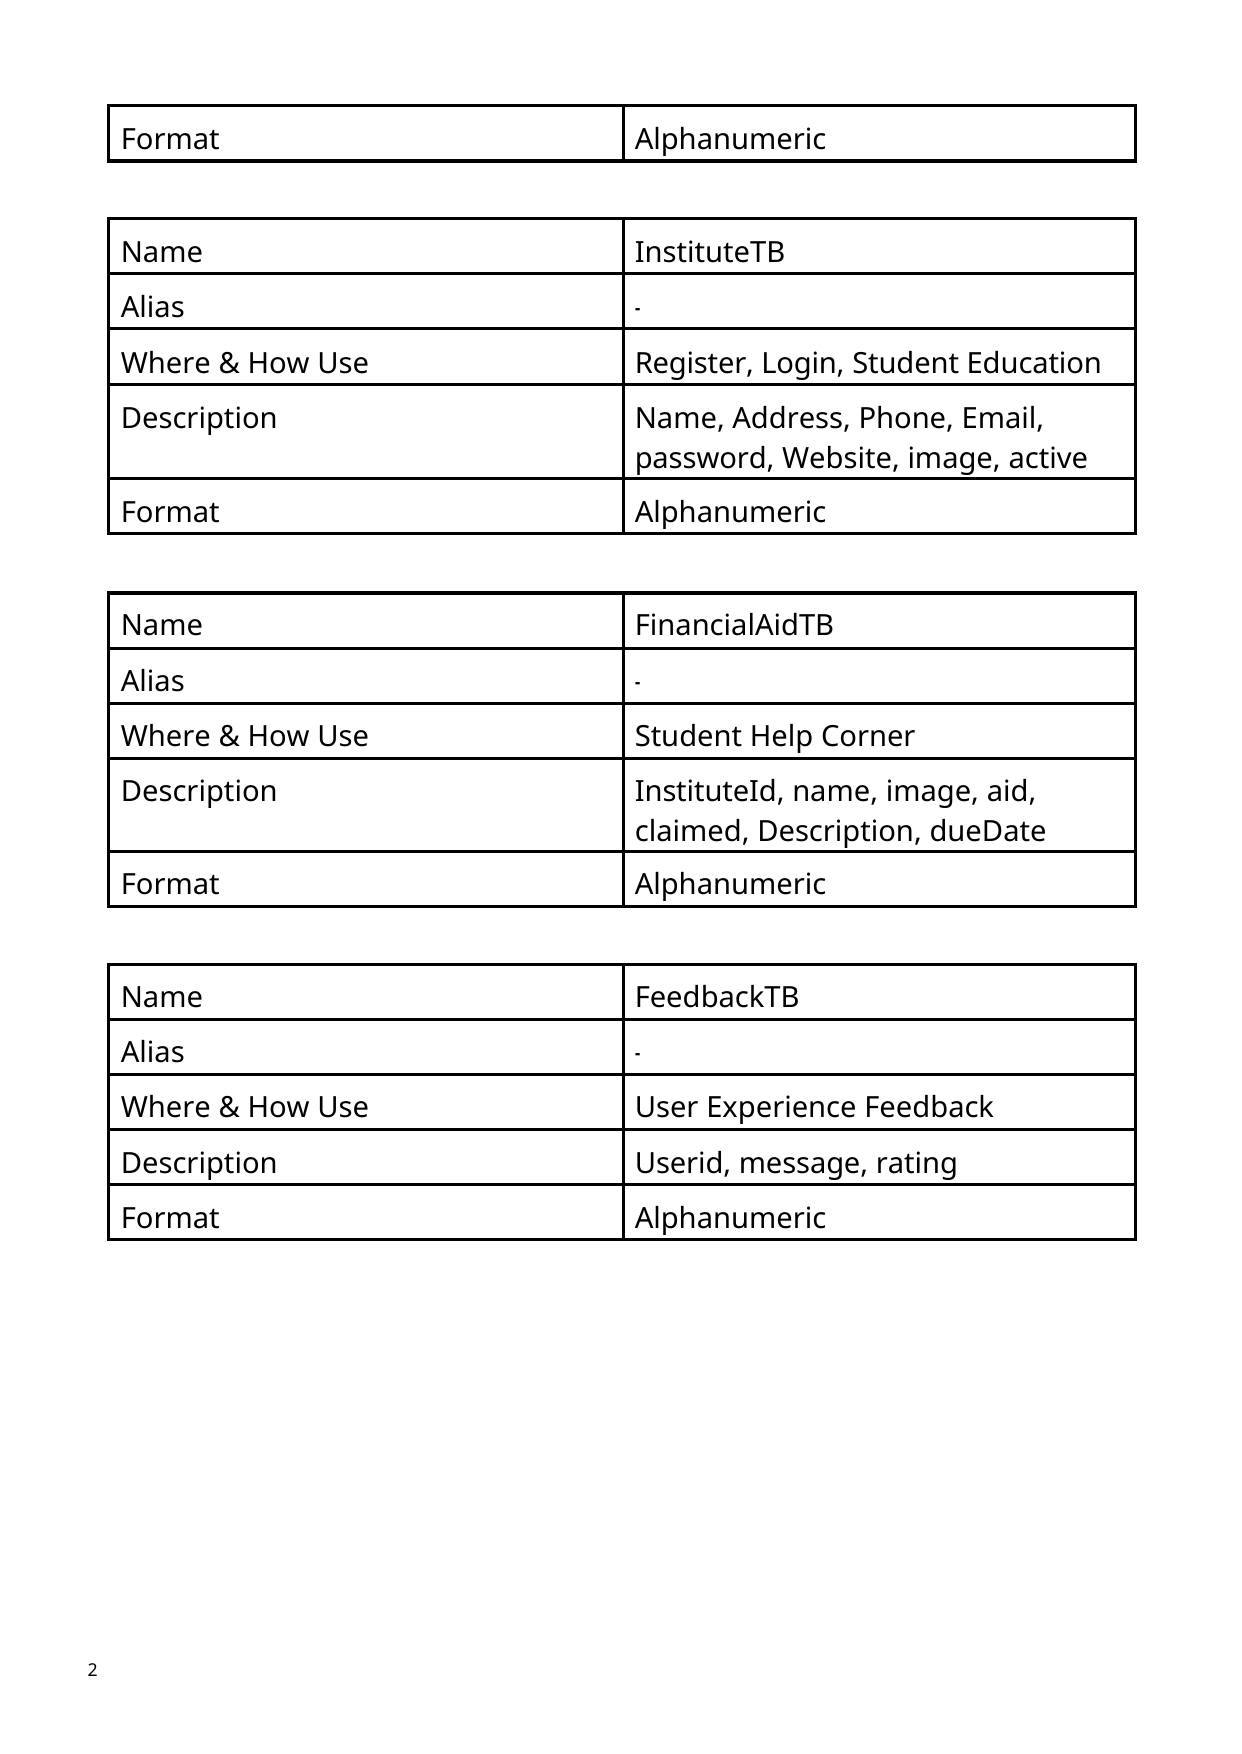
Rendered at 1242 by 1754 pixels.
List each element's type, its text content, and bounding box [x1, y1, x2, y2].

table_header Name [110, 966, 622, 1017]
table_cell Register, Login, Student Education [625, 330, 1134, 382]
table_cell Alphanumeric [625, 853, 1134, 905]
table_cell Where & How Use [110, 705, 622, 757]
table_cell Description [110, 1131, 622, 1183]
table_cell User Experience Feedback [625, 1076, 1134, 1128]
table_cell Where & How Use [110, 330, 622, 382]
table_cell Description [110, 760, 622, 850]
table_cell Alphanumeric [625, 1186, 1134, 1238]
table_cell Where & How Use [110, 1076, 622, 1128]
table_cell - [625, 1021, 1134, 1073]
table_header Name [110, 220, 622, 272]
table_cell Student Help Corner [625, 705, 1134, 757]
table_cell Name, Address, Phone, Email, password, Website, image, active [625, 386, 1134, 477]
table_cell Alias [110, 275, 622, 327]
table_cell Format [110, 480, 622, 532]
table_header FeedbackTB [625, 966, 1134, 1017]
table_header FinancialAidTB [625, 595, 1134, 647]
table_header Alphanumeric [625, 107, 1134, 159]
table_cell - [625, 650, 1134, 702]
table_cell Alphanumeric [625, 480, 1134, 532]
table_header InstituteTB [625, 220, 1134, 272]
table_cell Alias [110, 650, 622, 702]
table_cell Description [110, 386, 622, 477]
table_cell Alias [110, 1021, 622, 1073]
table_header Name [110, 595, 622, 647]
table_cell - [625, 275, 1134, 327]
table_cell Userid, message, rating [625, 1131, 1134, 1183]
table_cell Format [110, 1186, 622, 1238]
table_cell Format [110, 853, 622, 905]
table_cell InstituteId, name, image, aid, claimed, Description, dueDate [625, 760, 1134, 850]
table_header Format [110, 107, 622, 159]
